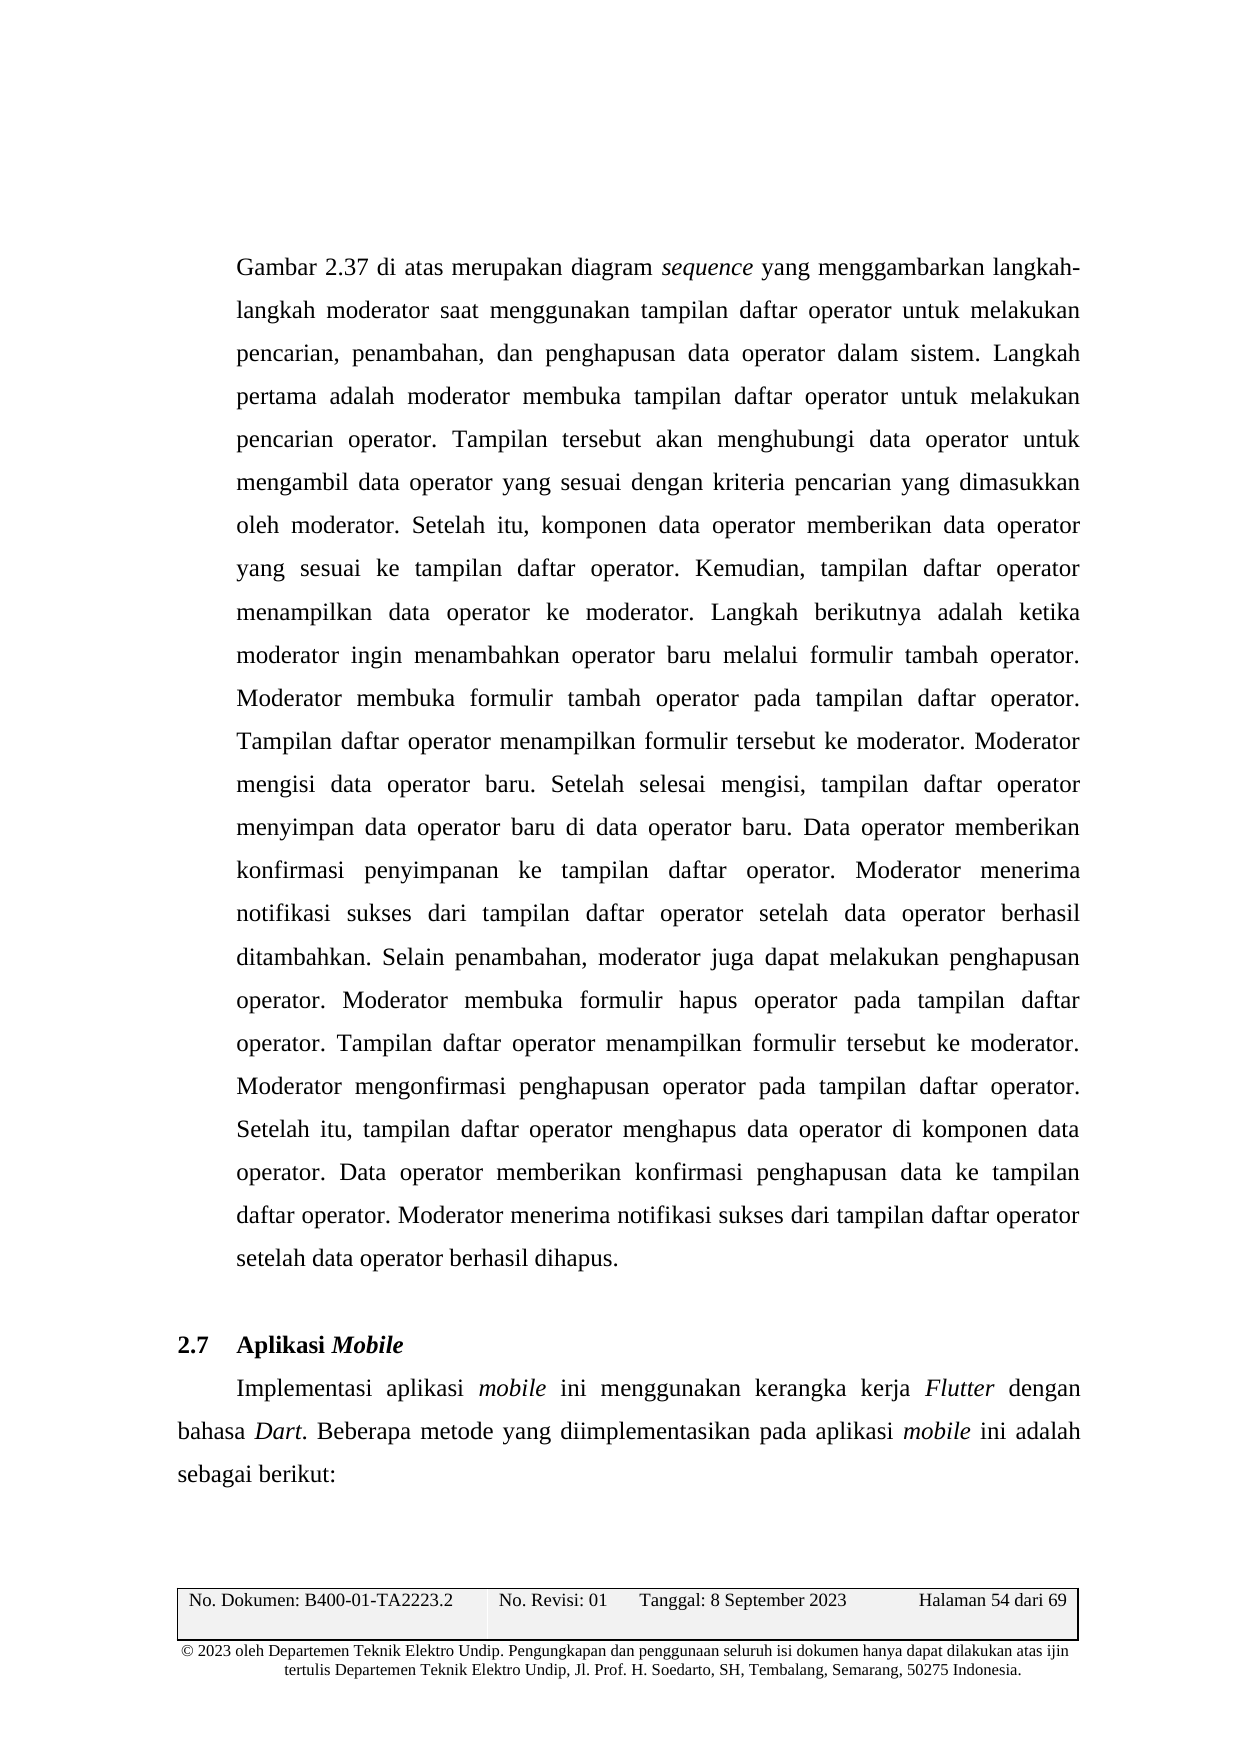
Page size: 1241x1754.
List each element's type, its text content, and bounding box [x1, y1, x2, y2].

list Gambar 2.37 di atas merupakan diagram sequence yang menggambarkan langkah-langkah moderator saat menggunakan tampilan daftar operator untuk melakukan pencarian, penambahan, dan penghapusan data operator dalam sistem. Langkah pertama adalah moderator membuka tampilan daftar operator untuk melakukan pencarian operator. Tampilan tersebut akan menghubungi data operator untuk mengambil data operator yang sesuai dengan kriteria pencarian yang dimasukkan oleh moderator. Setelah itu, komponen data operator memberikan data operator yang sesuai ke tampilan daftar operator. Kemudian, tampilan daftar operator menampilkan data operator ke moderator. Langkah berikutnya adalah ketika moderator ingin menambahkan operator baru melalui formulir tambah operator. Moderator membuka formulir tambah operator pada tampilan daftar operator. Tampilan daftar operator menampilkan formulir tersebut ke moderator. Moderator mengisi data operator baru. Setelah selesai mengisi, tampilan daftar operator menyimpan data operator baru di data operator baru. Data operator memberikan konfirmasi penyimpanan ke tampilan daftar operator. Moderator menerima notifikasi sukses dari tampilan daftar operator setelah data operator berhasil ditambahkan. Selain penambahan, moderator juga dapat melakukan penghapusan operator. Moderator membuka formulir hapus operator pada tampilan daftar operator. Tampilan daftar operator menampilkan formulir tersebut ke moderator. Moderator mengonfirmasi penghapusan operator pada tampilan daftar operator. Setelah itu, tampilan daftar operator menghapus data operator di komponen data operator. Data operator memberikan konfirmasi penghapusan data ke tampilan daftar operator. Moderator menerima notifikasi sukses dari tampilan daftar operator setelah data operator berhasil dihapus. [236, 252, 1081, 1272]
text Implementasi aplikasi mobile ini menggunakan kerangka kerja Flutter dengan bahasa Dart. Beberapa metode yang diimplementasikan pada aplikasi mobile ini adalah sebagai berikut: [177, 1373, 1081, 1488]
text Aplikasi Mobile [177, 1330, 1081, 1358]
